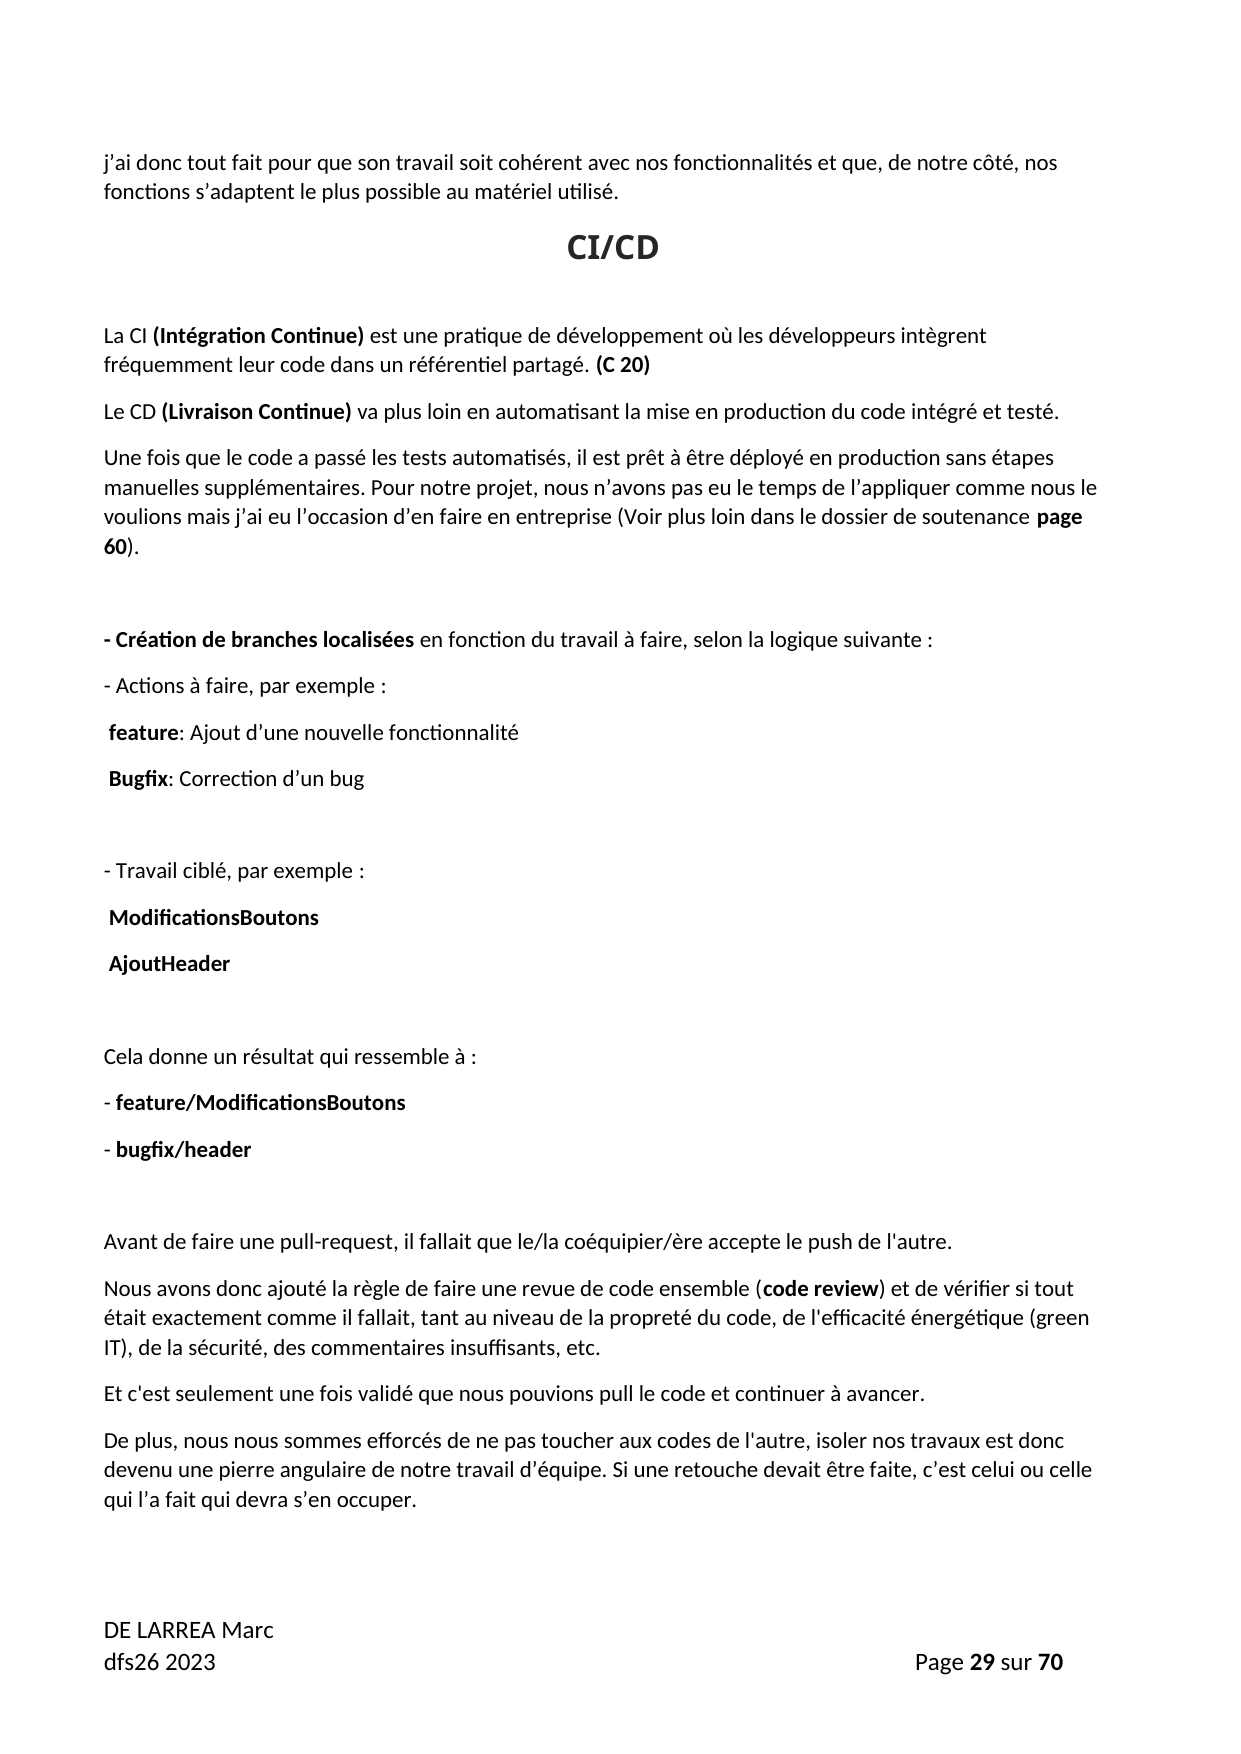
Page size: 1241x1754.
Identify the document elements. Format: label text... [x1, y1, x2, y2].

text De plus, nous nous sommes efforcés de ne pas toucher aux codes de l'autre, isoler nos travaux est donc devenu une pierre angulaire de notre travail d’équipe. Si une retouche devait être faite, c’est celui ou celle qui l’a fait qui devra s’en occuper. [103, 1426, 1122, 1513]
text Une fois que le code a passé les tests automatisés, il est prêt à être déployé en production sans étapes manuelles supplémentaires. Pour notre projet, nous n’avons pas eu le temps de l’appliquer comme nous le voulions mais j’ai eu l’occasion d’en faire en entreprise (Voir plus loin dans le dossier de soutenance page 60). [103, 443, 1122, 560]
text Avant de faire une pull-request, il fallait que le/la coéquipier/ère accepte le push de l'autre. [103, 1227, 1122, 1256]
text Cela donne un résultat qui ressemble à : [103, 1042, 1122, 1070]
text AjoutHeader [103, 949, 1122, 977]
text feature: Ajout d’une nouvelle fonctionnalité [103, 718, 1122, 746]
subtitle CI/CD [103, 224, 1122, 269]
text - Création de branches localisées en fonction du travail à faire, selon la logique suivante : [103, 625, 1122, 653]
text - bugfix/header [103, 1135, 1122, 1163]
text - feature/ModificationsBoutons [103, 1088, 1122, 1116]
text Bugfix: Correction d’un bug [103, 764, 1122, 792]
text Nous avons donc ajouté la règle de faire une revue de code ensemble (code review) et de vérifier si tout était exactement comme il fallait, tant au niveau de la propreté du code, de l'efficacité énergétique (green IT), de la sécurité, des commentaires insuffisants, etc. [103, 1274, 1122, 1361]
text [103, 148, 1122, 205]
text Et c'est seulement une fois validé que nous pouvions pull le code et continuer à avancer. [103, 1379, 1122, 1408]
text Le CD (Livraison Continue) va plus loin en automatisant la mise en production du code intégré et testé. [103, 397, 1122, 425]
text La CI (Intégration Continue) est une pratique de développement où les développeurs intègrent fréquemment leur code dans un référentiel partagé. (C 20) [103, 321, 1122, 378]
text - Actions à faire, par exemple : [103, 671, 1122, 699]
text - Travail ciblé, par exemple : [103, 857, 1122, 885]
text ModificationsBoutons [103, 903, 1122, 931]
